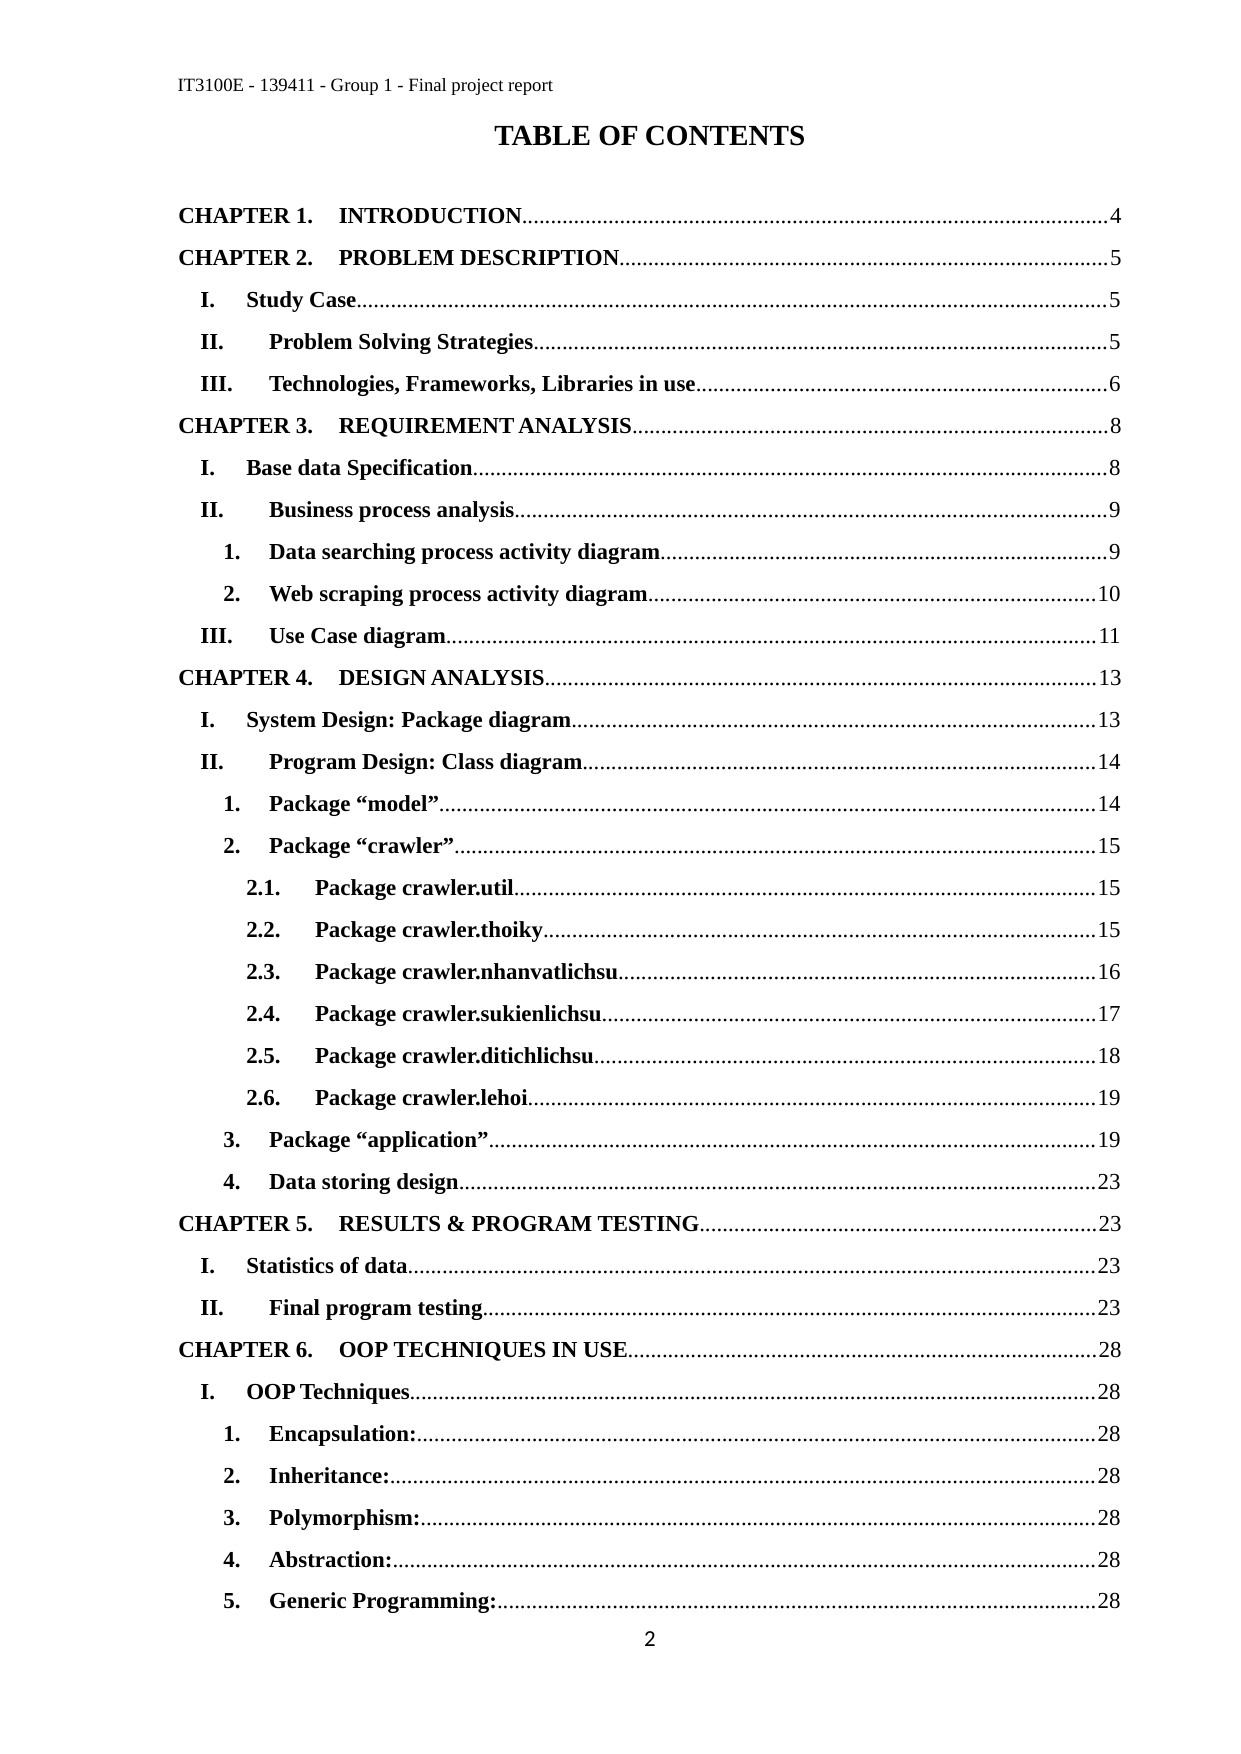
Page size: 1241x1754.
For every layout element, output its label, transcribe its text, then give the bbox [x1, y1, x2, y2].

text 2.3. Package crawler.nhanvatlichsu 16 [246, 958, 1122, 984]
text II. Business process analysis 9 [200, 496, 1122, 522]
text 5. Generic Programming: 28 [223, 1588, 1122, 1614]
text I. Study Case 5 [200, 286, 1122, 313]
text II. Program Design: Class diagram 14 [200, 748, 1122, 774]
text II. Final program testing 23 [200, 1294, 1122, 1320]
text I. System Design: Package diagram 13 [200, 706, 1122, 732]
text 3. Polymorphism: 28 [223, 1504, 1122, 1530]
text 2.1. Package crawler.util 15 [246, 874, 1122, 900]
text 1. Encapsulation: 28 [223, 1420, 1122, 1446]
text 2. Web scraping process activity diagram 10 [223, 580, 1122, 606]
text 2. Package “crawler” 15 [223, 832, 1122, 858]
text TABLE OF CONTENTS [177, 118, 1122, 152]
text II. Problem Solving Strategies 5 [200, 328, 1122, 354]
text CHAPTER 4. DESIGN ANALYSIS 13 [177, 664, 1122, 690]
text CHAPTER 5. RESULTS & PROGRAM TESTING 23 [177, 1210, 1122, 1236]
text CHAPTER 1. INTRODUCTION 4 [177, 202, 1122, 229]
text 4. Abstraction: 28 [223, 1546, 1122, 1572]
text 1. Package “model” 14 [223, 790, 1122, 816]
text 4. Data storing design 23 [223, 1168, 1122, 1194]
text CHAPTER 3. REQUIREMENT ANALYSIS 8 [177, 412, 1122, 438]
text 2.2. Package crawler.thoiky 15 [246, 916, 1122, 942]
text III. Use Case diagram 11 [200, 622, 1122, 648]
text CHAPTER 2. PROBLEM DESCRIPTION 5 [177, 244, 1122, 271]
text 1. Data searching process activity diagram 9 [223, 538, 1122, 564]
text 2. Inheritance: 28 [223, 1462, 1122, 1488]
text I. Base data Specification 8 [200, 454, 1122, 481]
text CHAPTER 6. OOP TECHNIQUES IN USE 28 [177, 1336, 1122, 1362]
text III. Technologies, Frameworks, Libraries in use 6 [200, 370, 1122, 397]
text I. OOP Techniques 28 [200, 1378, 1122, 1404]
text 2.6. Package crawler.lehoi 19 [246, 1084, 1122, 1110]
text I. Statistics of data 23 [200, 1252, 1122, 1278]
text 3. Package “application” 19 [223, 1126, 1122, 1152]
text 2.5. Package crawler.ditichlichsu 18 [246, 1042, 1122, 1068]
text 2.4. Package crawler.sukienlichsu 17 [246, 1000, 1122, 1026]
